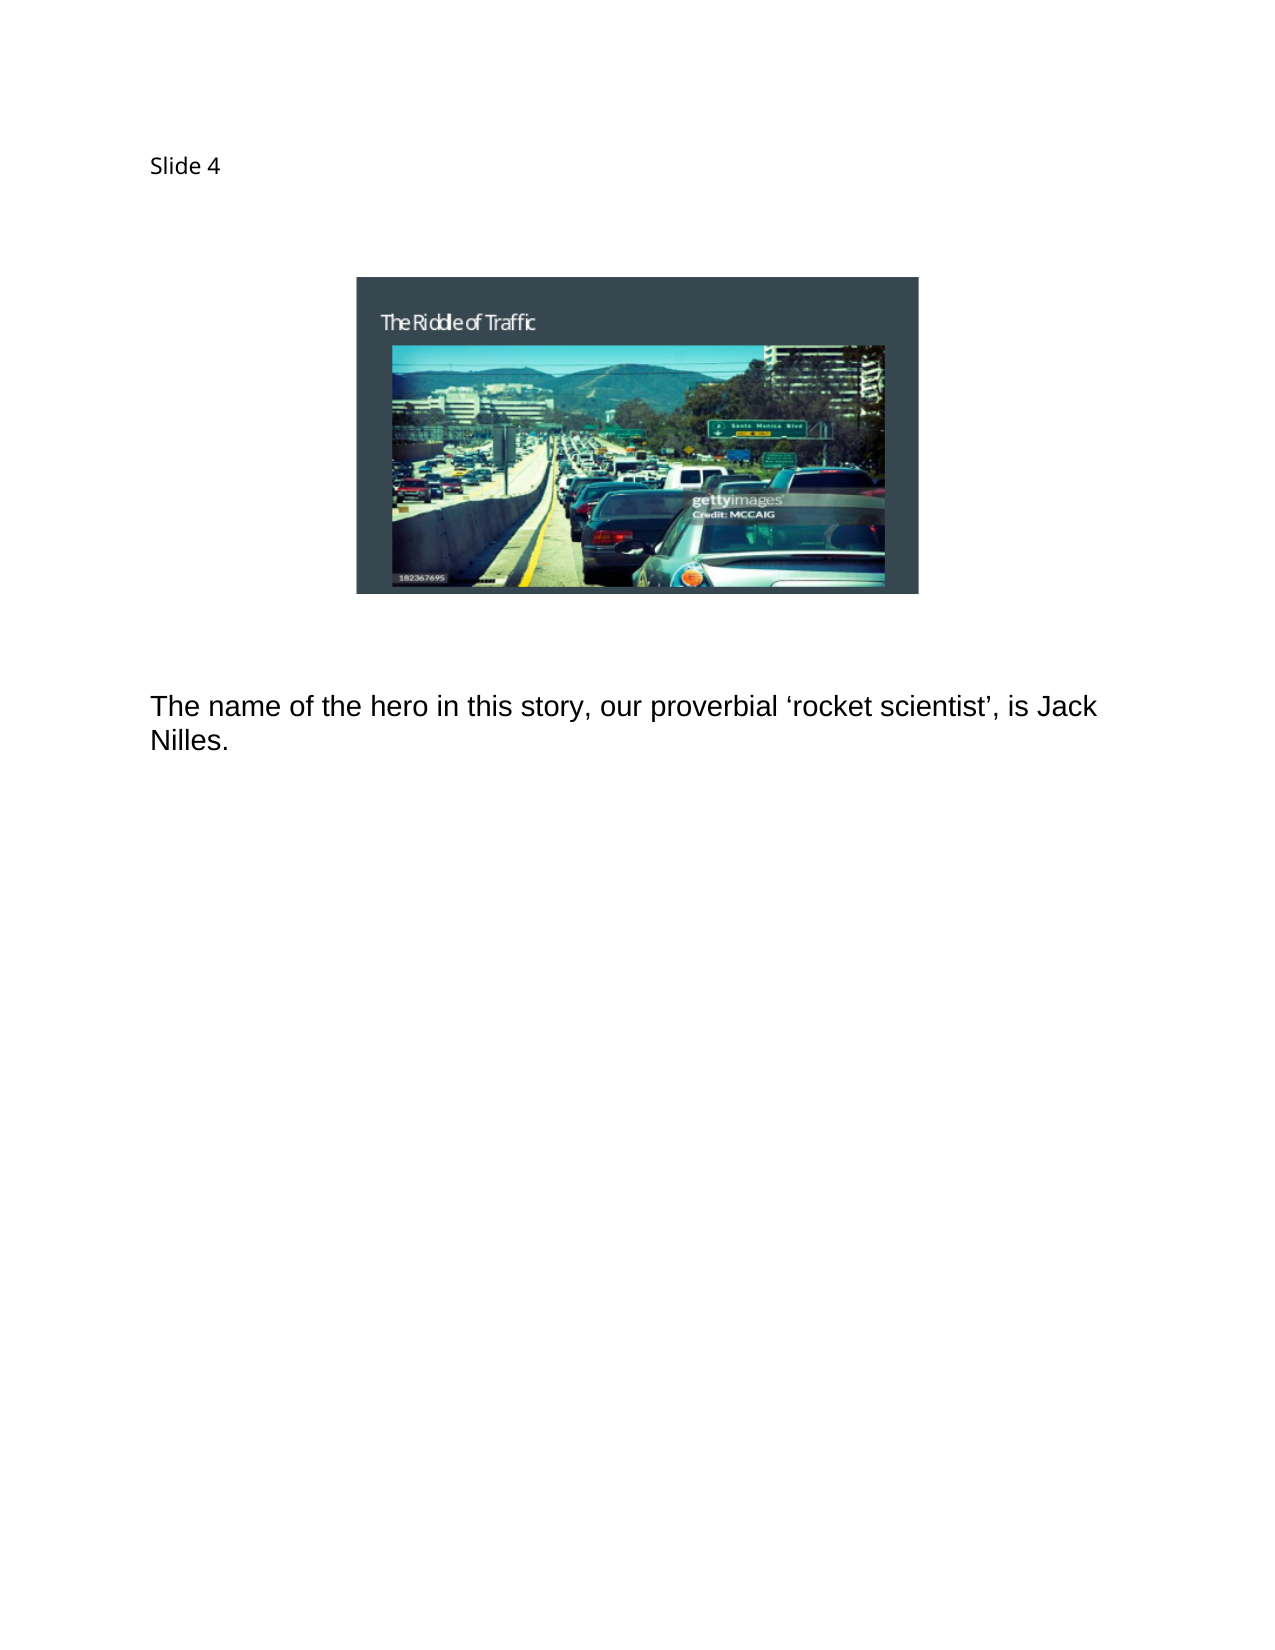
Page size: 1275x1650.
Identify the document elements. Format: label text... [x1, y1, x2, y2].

text The name of the hero in this story, our proverbial ‘rocket scientist’, is Jack Nilles. [150, 689, 1125, 756]
text Slide 4 [150, 150, 1125, 181]
